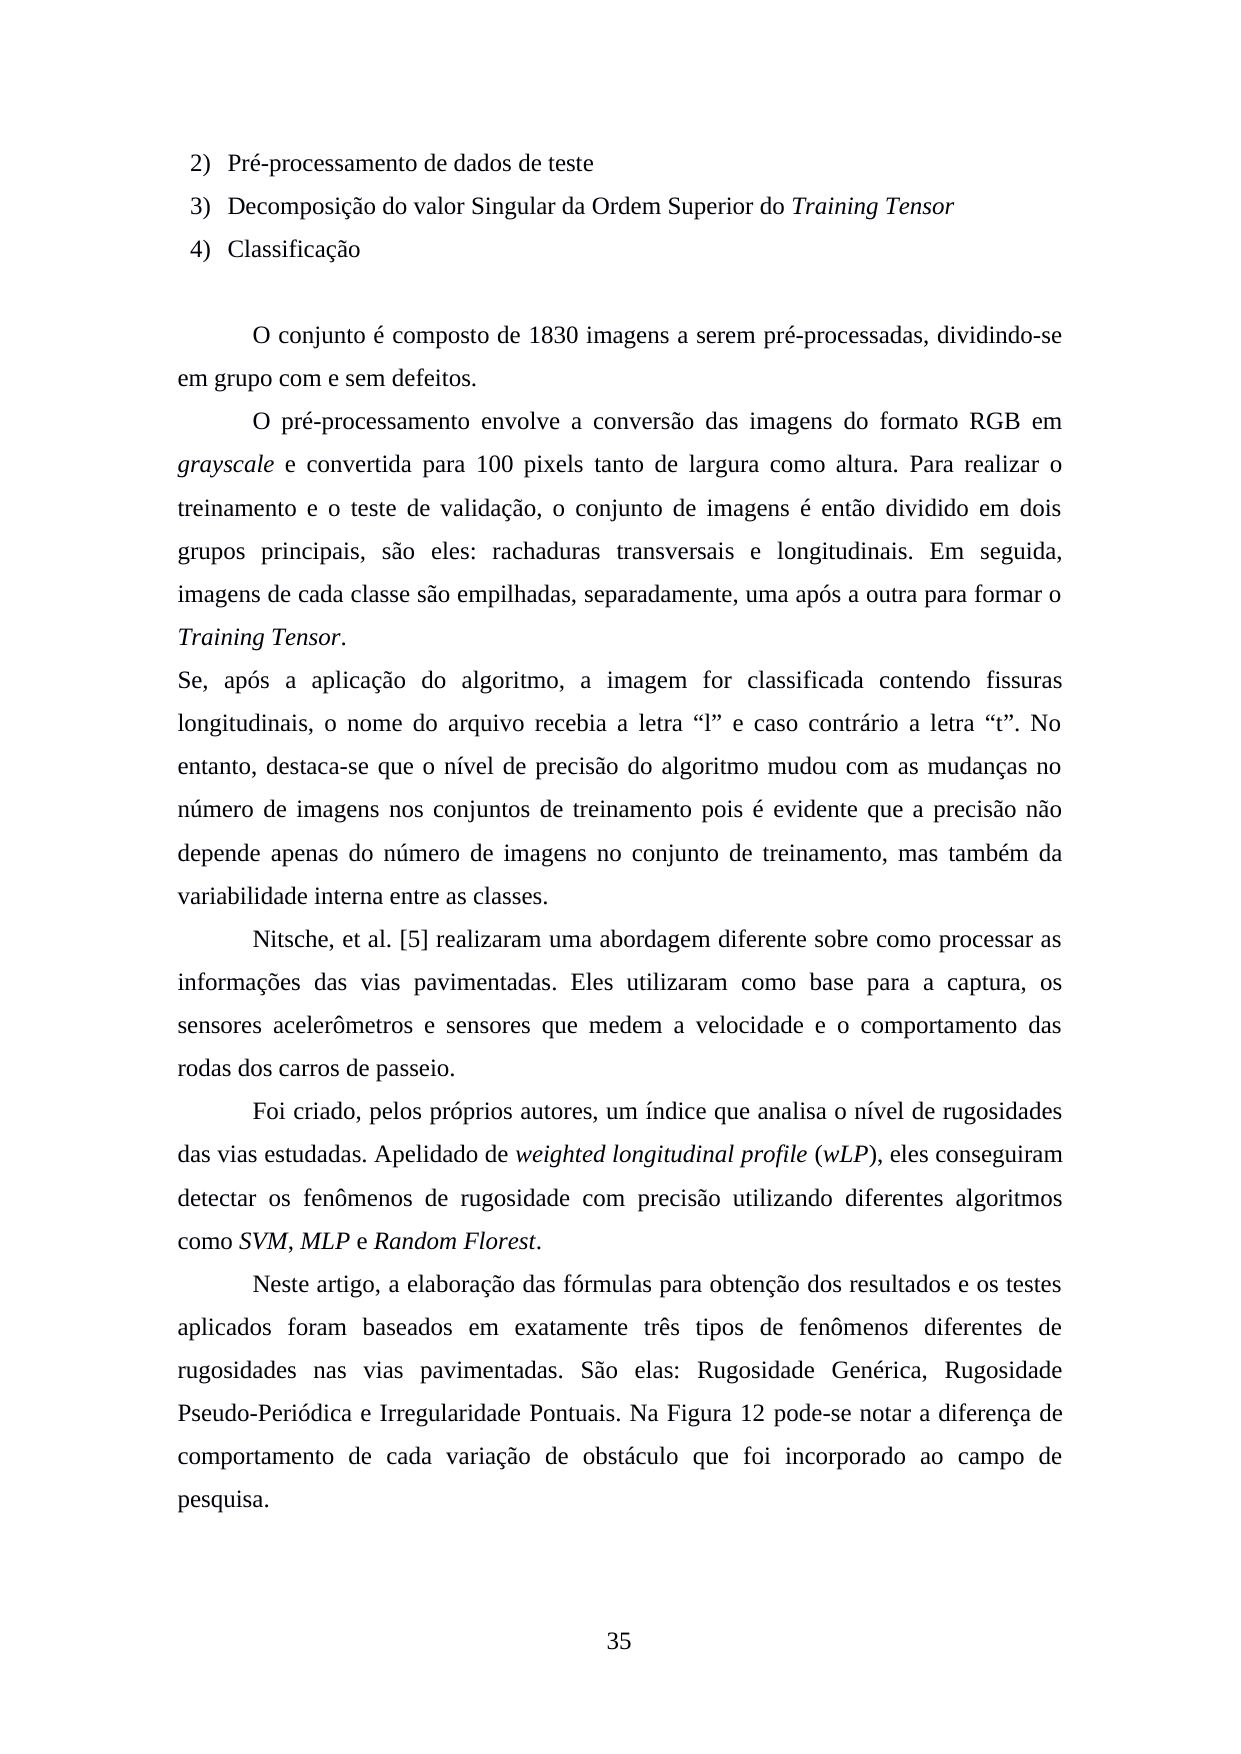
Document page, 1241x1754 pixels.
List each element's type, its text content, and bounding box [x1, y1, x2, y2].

text Neste artigo, a elaboração das fórmulas para obtenção dos resultados e os testes aplicados foram baseados em exatamente três tipos de fenômenos diferentes de rugosidades nas vias pavimentadas. São elas: Rugosidade Genérica, Rugosidade Pseudo-Periódica e Irregularidade Pontuais. Na Figura 12 pode-se notar a diferença de comportamento de cada variação de obstáculo que foi incorporado ao campo de pesquisa. [177, 1269, 1063, 1513]
text Foi criado, pelos próprios autores, um índice que analisa o nível de rugosidades das vias estudadas. Apelidado de weighted longitudinal profile (wLP), eles conseguiram detectar os fenômenos de rugosidade com precisão utilizando diferentes algoritmos como SVM, MLP e Random Florest. [177, 1096, 1063, 1254]
list Decomposição do valor Singular da Ordem Superior do Training Tensor [190, 191, 1063, 219]
text O pré-processamento envolve a conversão das imagens do formato RGB em grayscale e convertida para 100 pixels tanto de largura como altura. Para realizar o treinamento e o teste de validação, o conjunto de imagens é então dividido em dois grupos principais, são eles: rachaduras transversais e longitudinais. Em seguida, imagens de cada classe são empilhadas, separadamente, uma após a outra para formar o Training Tensor. [177, 406, 1063, 651]
text Nitsche, et al. [5] realizaram uma abordagem diferente sobre como processar as informações das vias pavimentadas. Eles utilizaram como base para a captura, os sensores acelerômetros e sensores que medem a velocidade e o comportamento das rodas dos carros de passeio. [177, 924, 1063, 1082]
text O conjunto é composto de 1830 imagens a serem pré-processadas, dividindo-se em grupo com e sem defeitos. [177, 320, 1063, 392]
list Classificação [190, 234, 1063, 263]
text Se, após a aplicação do algoritmo, a imagem for classificada contendo fissuras longitudinais, o nome do arquivo recebia a letra “l” e caso contrário a letra “t”. No entanto, destaca-se que o nível de precisão do algoritmo mudou com as mudanças no número de imagens nos conjuntos de treinamento pois é evidente que a precisão não depende apenas do número de imagens no conjunto de treinamento, mas também da variabilidade interna entre as classes. [177, 665, 1063, 909]
list Pré-processamento de dados de teste [190, 148, 1063, 176]
